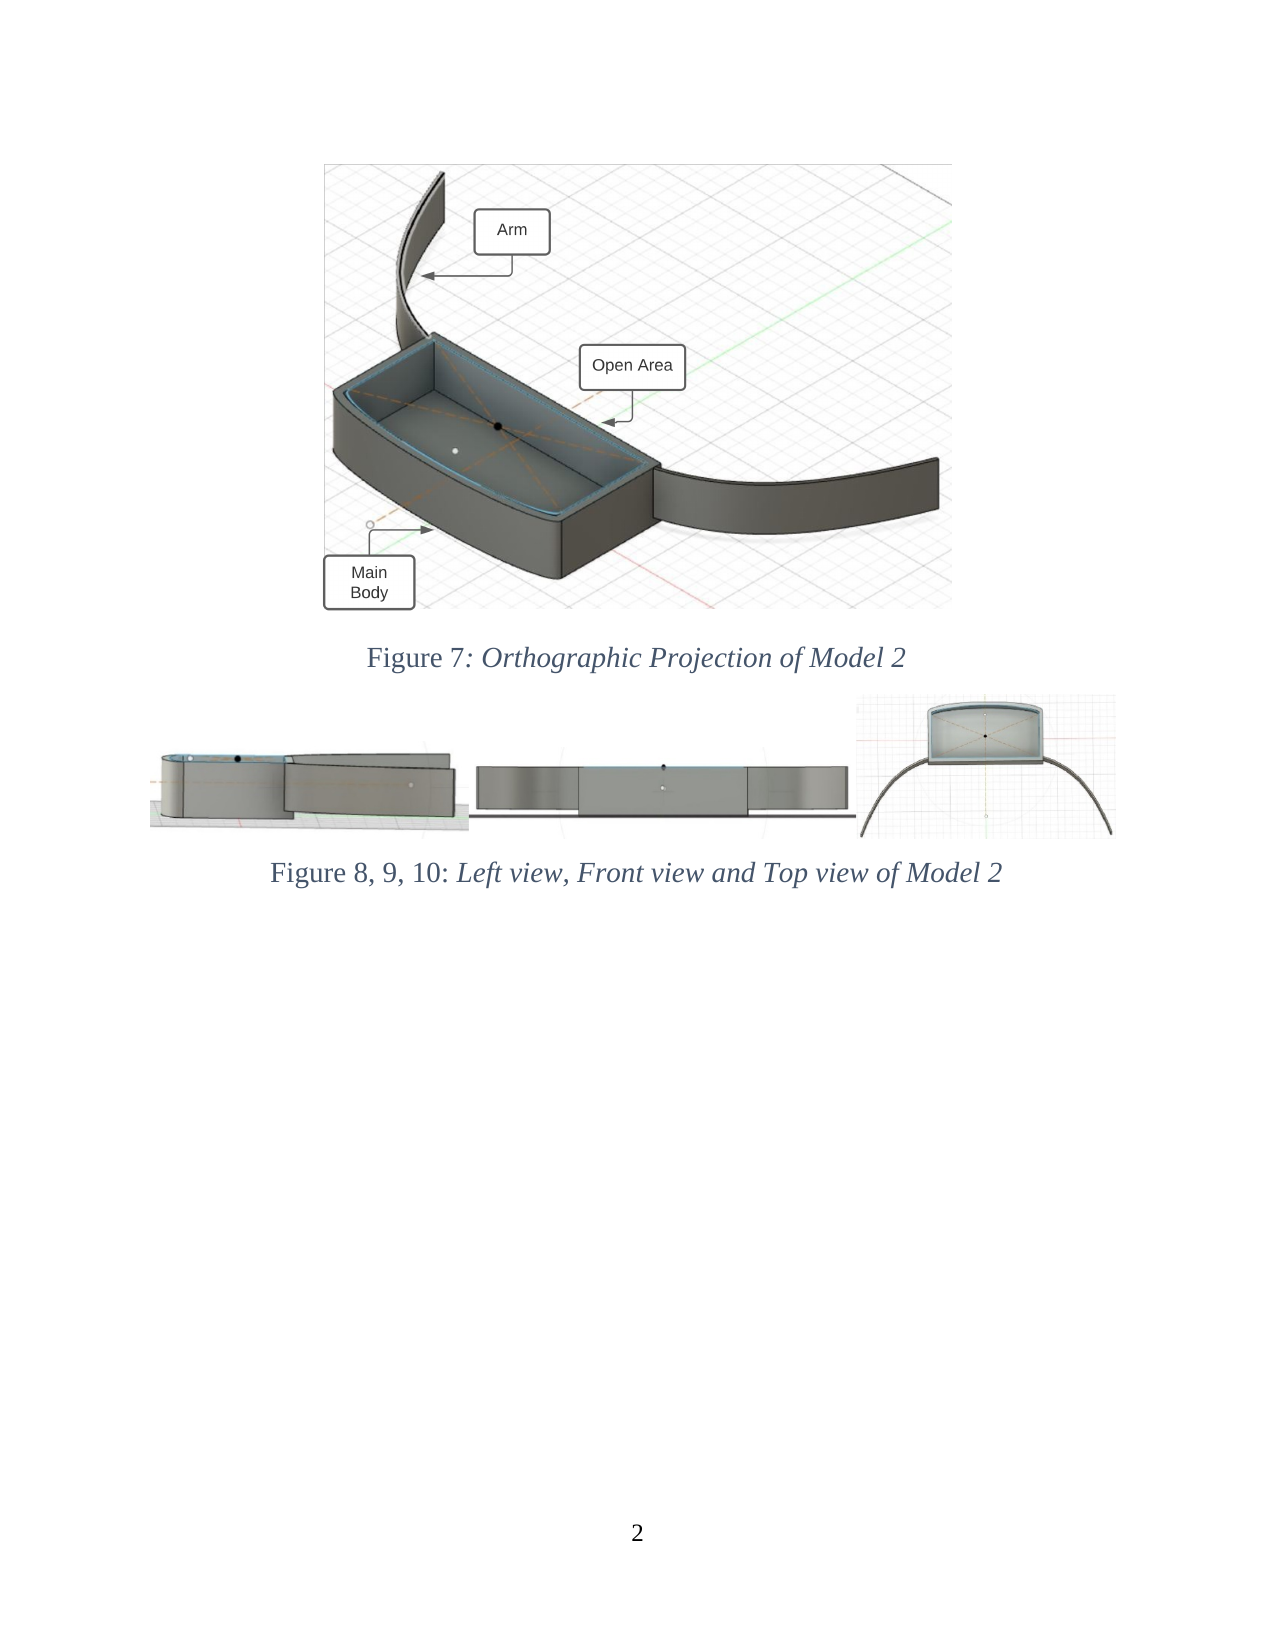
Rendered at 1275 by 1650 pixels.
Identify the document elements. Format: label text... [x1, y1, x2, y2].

text Figure 8, 9, 10: Left view, Front view and Top view of Model 2 [150, 855, 1125, 889]
picture [309, 150, 967, 624]
text Figure 7: Orthographic Projection of Model 2 [150, 640, 1125, 674]
picture [150, 694, 1116, 839]
